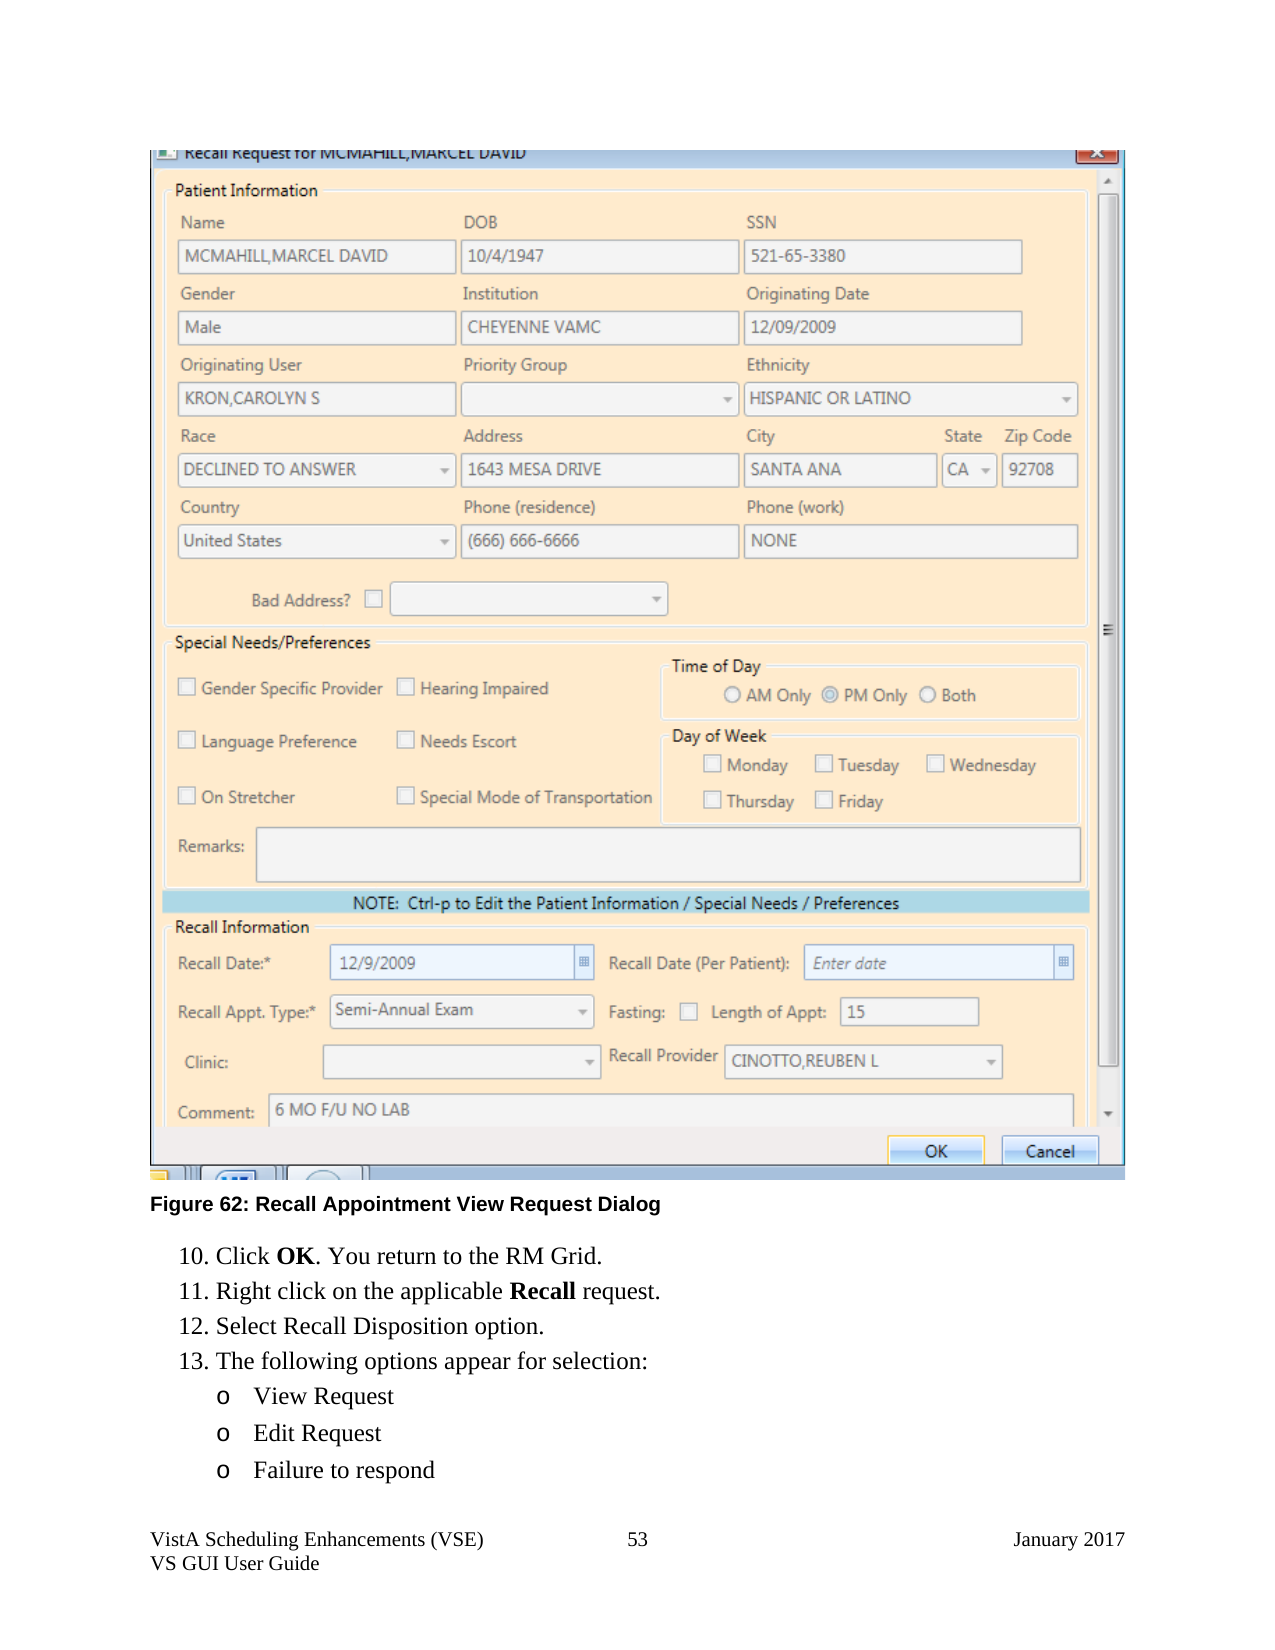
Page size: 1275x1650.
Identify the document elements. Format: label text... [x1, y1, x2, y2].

text Figure 62: Recall Appointment View Request Dialog [150, 1192, 1125, 1216]
text Failure to respond [216, 1455, 1125, 1486]
list The following options appear for selection: [178, 1346, 1125, 1374]
text View Request [216, 1381, 1125, 1412]
list Click OK. You return to the RM Grid. [178, 1241, 1125, 1269]
text Edit Request [216, 1418, 1125, 1449]
list Select Recall Disposition option. [178, 1311, 1125, 1339]
list Right click on the applicable Recall request. [178, 1276, 1125, 1304]
picture [150, 150, 1125, 1180]
